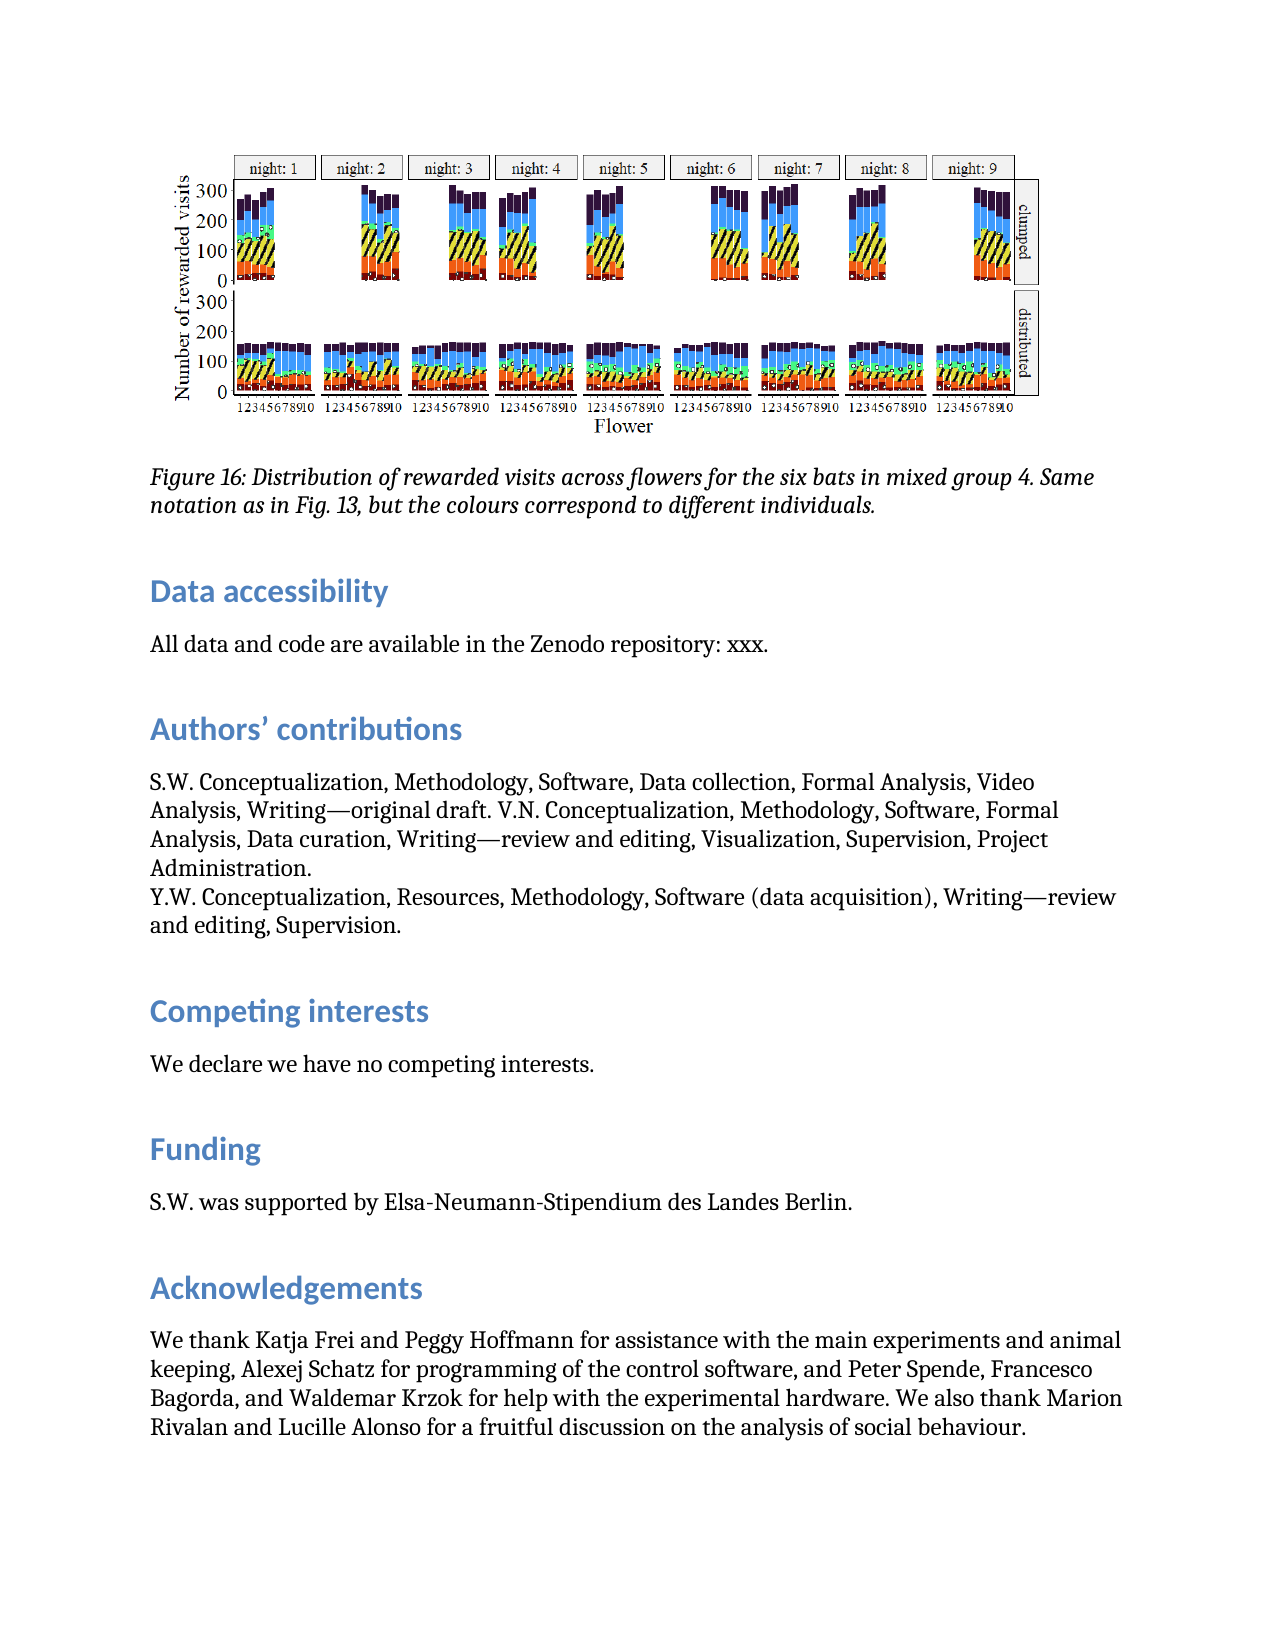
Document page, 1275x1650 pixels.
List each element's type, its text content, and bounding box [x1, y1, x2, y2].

subtitle Acknowledgements [150, 1267, 1125, 1307]
subtitle Authors’ contributions [150, 708, 1125, 749]
text Figure 16: Distribution of rewarded visits across flowers for the six bats in mixed group 4. Same notation as in Fig. 13, but the colours correspond to different individuals. [150, 462, 1125, 520]
subtitle Competing interests [150, 990, 1125, 1031]
text We thank Katja Frei and Peggy Hoffmann for assistance with the main experiments and animal keeping, Alexej Schatz for programming of the control software, and Peter Spende, Francesco Bagorda, and Waldemar Krzok for help with the experimental hardware. We also thank Marion Rivalan and Lucille Alonso for a fruitful discussion on the analysis of social behaviour. [150, 1326, 1125, 1441]
subtitle Funding [150, 1128, 1125, 1169]
text We declare we have no competing interests. [150, 1050, 1125, 1078]
text S.W. was supported by Elsa-Neumann-Stipendium des Landes Berlin. [150, 1188, 1125, 1217]
text All data and code are available in the Zenodo repository: xxx. [150, 629, 1125, 658]
subtitle Data accessibility [150, 570, 1125, 611]
text S.W. Conceptualization, Methodology, Software, Data collection, Formal Analysis, Video Analysis, Writing—original draft. V.N. Conceptualization, Methodology, Software, Formal Analysis, Data curation, Writing—review and editing, Visualization, Supervision, Project Administration. Y.W. Conceptualization, Resources, Methodology, Software (data acquisition), Writing—review and editing, Supervision. [150, 768, 1125, 940]
picture [168, 150, 1044, 442]
